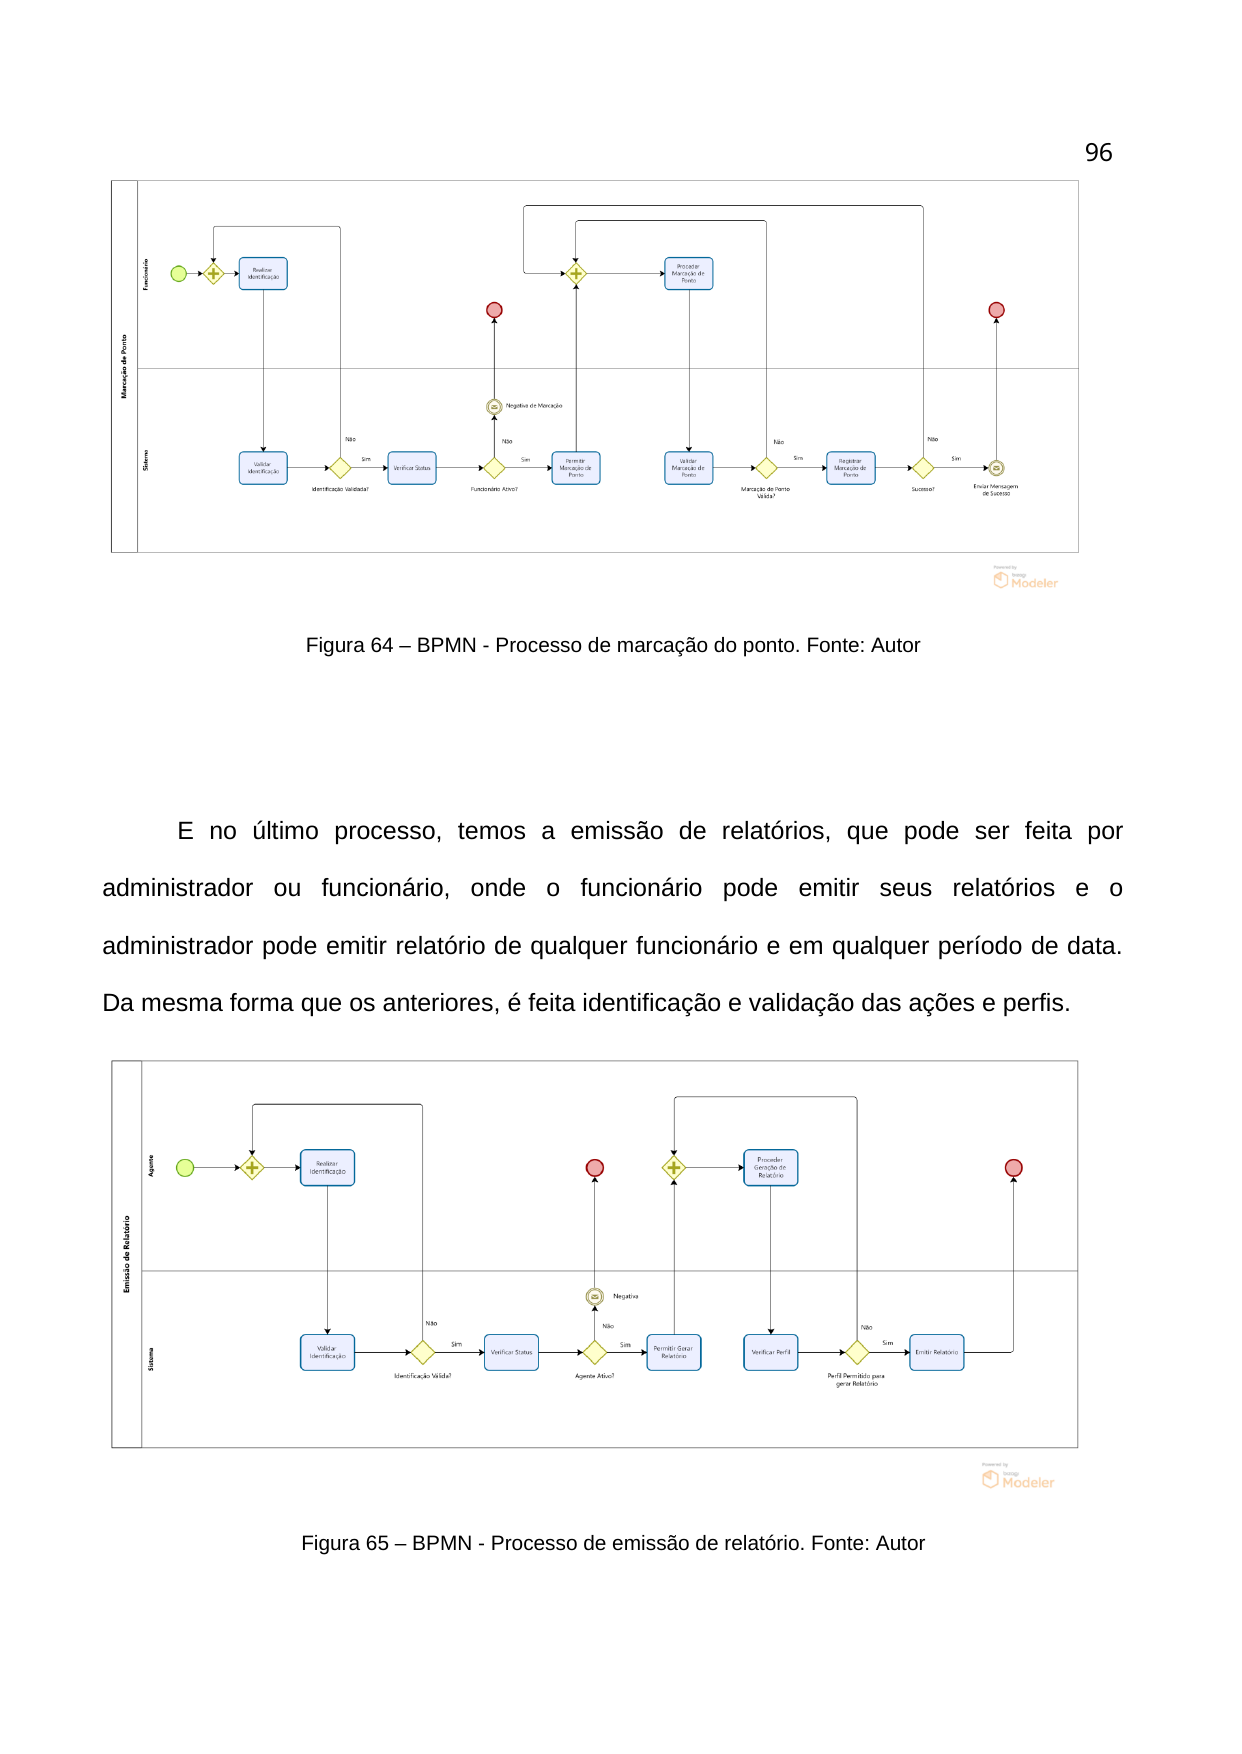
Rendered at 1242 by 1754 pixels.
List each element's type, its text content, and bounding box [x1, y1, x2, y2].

picture [102, 172, 1087, 596]
text Figura 64 – BPMN - Processo de marcação do ponto. Fonte: Autor [102, 632, 1125, 656]
text Figura 65 – BPMN - Processo de emissão de relatório. Fonte: Autor [102, 1531, 1125, 1555]
text E no último processo, temos a emissão de relatórios, que pode ser feita por administrador ou funcionário, onde o funcionário pode emitir seus relatórios e o administrador pode emitir relatório de qualquer funcionário e em qualquer período de data. Da mesma forma que os anteriores, é feita identificação e validação das ações e perfis. [102, 816, 1125, 1017]
picture [102, 1051, 1087, 1494]
